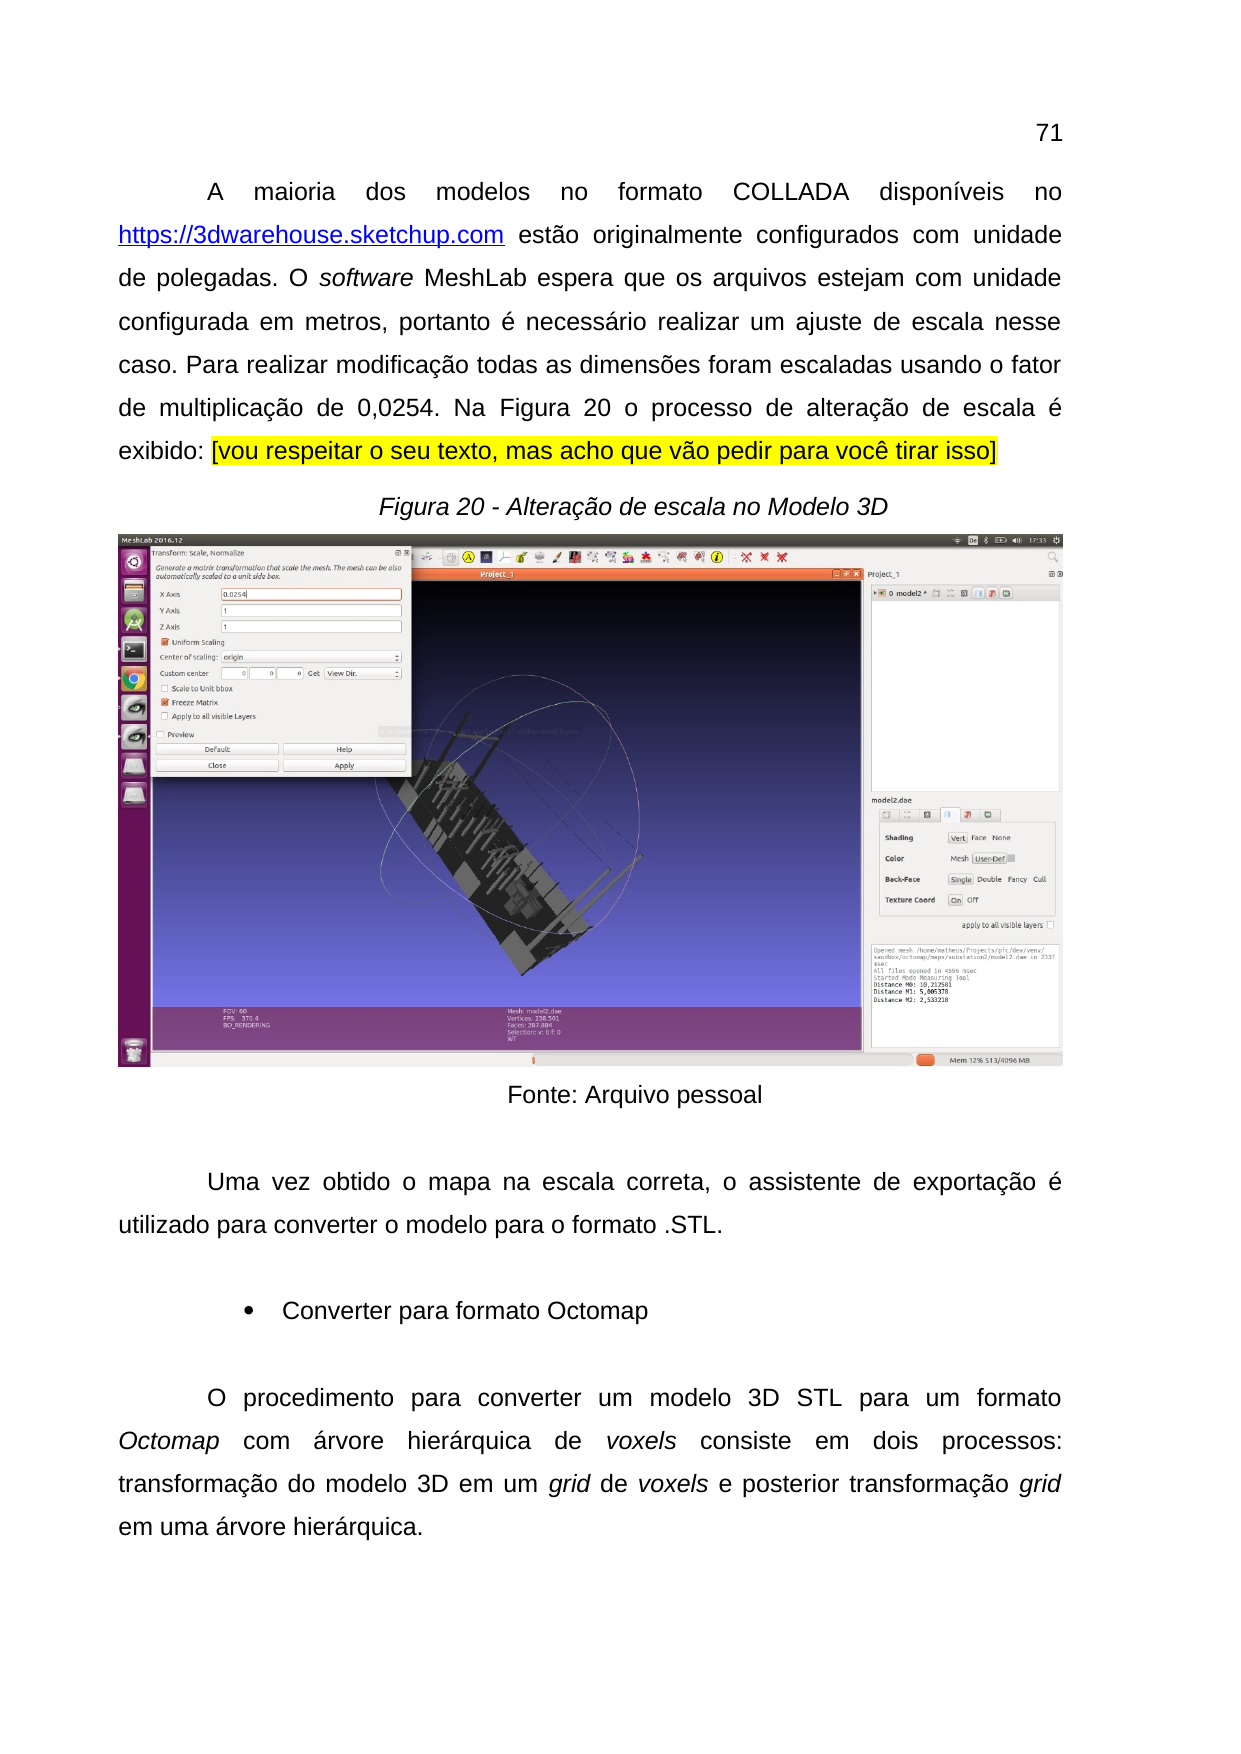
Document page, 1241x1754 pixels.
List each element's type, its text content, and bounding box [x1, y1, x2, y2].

text Uma vez obtido o mapa na escala correta, o assistente de exportação é utilizado para converter o modelo para o formato .STL. [118, 1167, 1063, 1239]
text O procedimento para converter um modelo 3D STL para um formato Octomap com árvore hierárquica de voxels consiste em dois processos: transformação do modelo 3D em um grid de voxels e posterior transformação grid em uma árvore hierárquica. [118, 1382, 1063, 1541]
text Fonte: Arquivo pessoal [118, 1081, 1063, 1109]
picture [118, 534, 1063, 1067]
list Converter para formato Octomap [244, 1296, 1063, 1325]
text A maioria dos modelos no formato COLLADA disponíveis no https://3dwarehouse.sketchup.com estão originalmente configurados com unidade de polegadas. O software MeshLab espera que os arquivos estejam com unidade configurada em metros, portanto é necessário realizar um ajuste de escala nesse caso. Para realizar modificação todas as dimensões foram escaladas usando o fator de multiplicação de 0,0254. Na Figura 20 o processo de alteração de escala é exibido: [vou respeitar o seu texto, mas acho que vão pedir para você tirar isso] [118, 177, 1063, 465]
